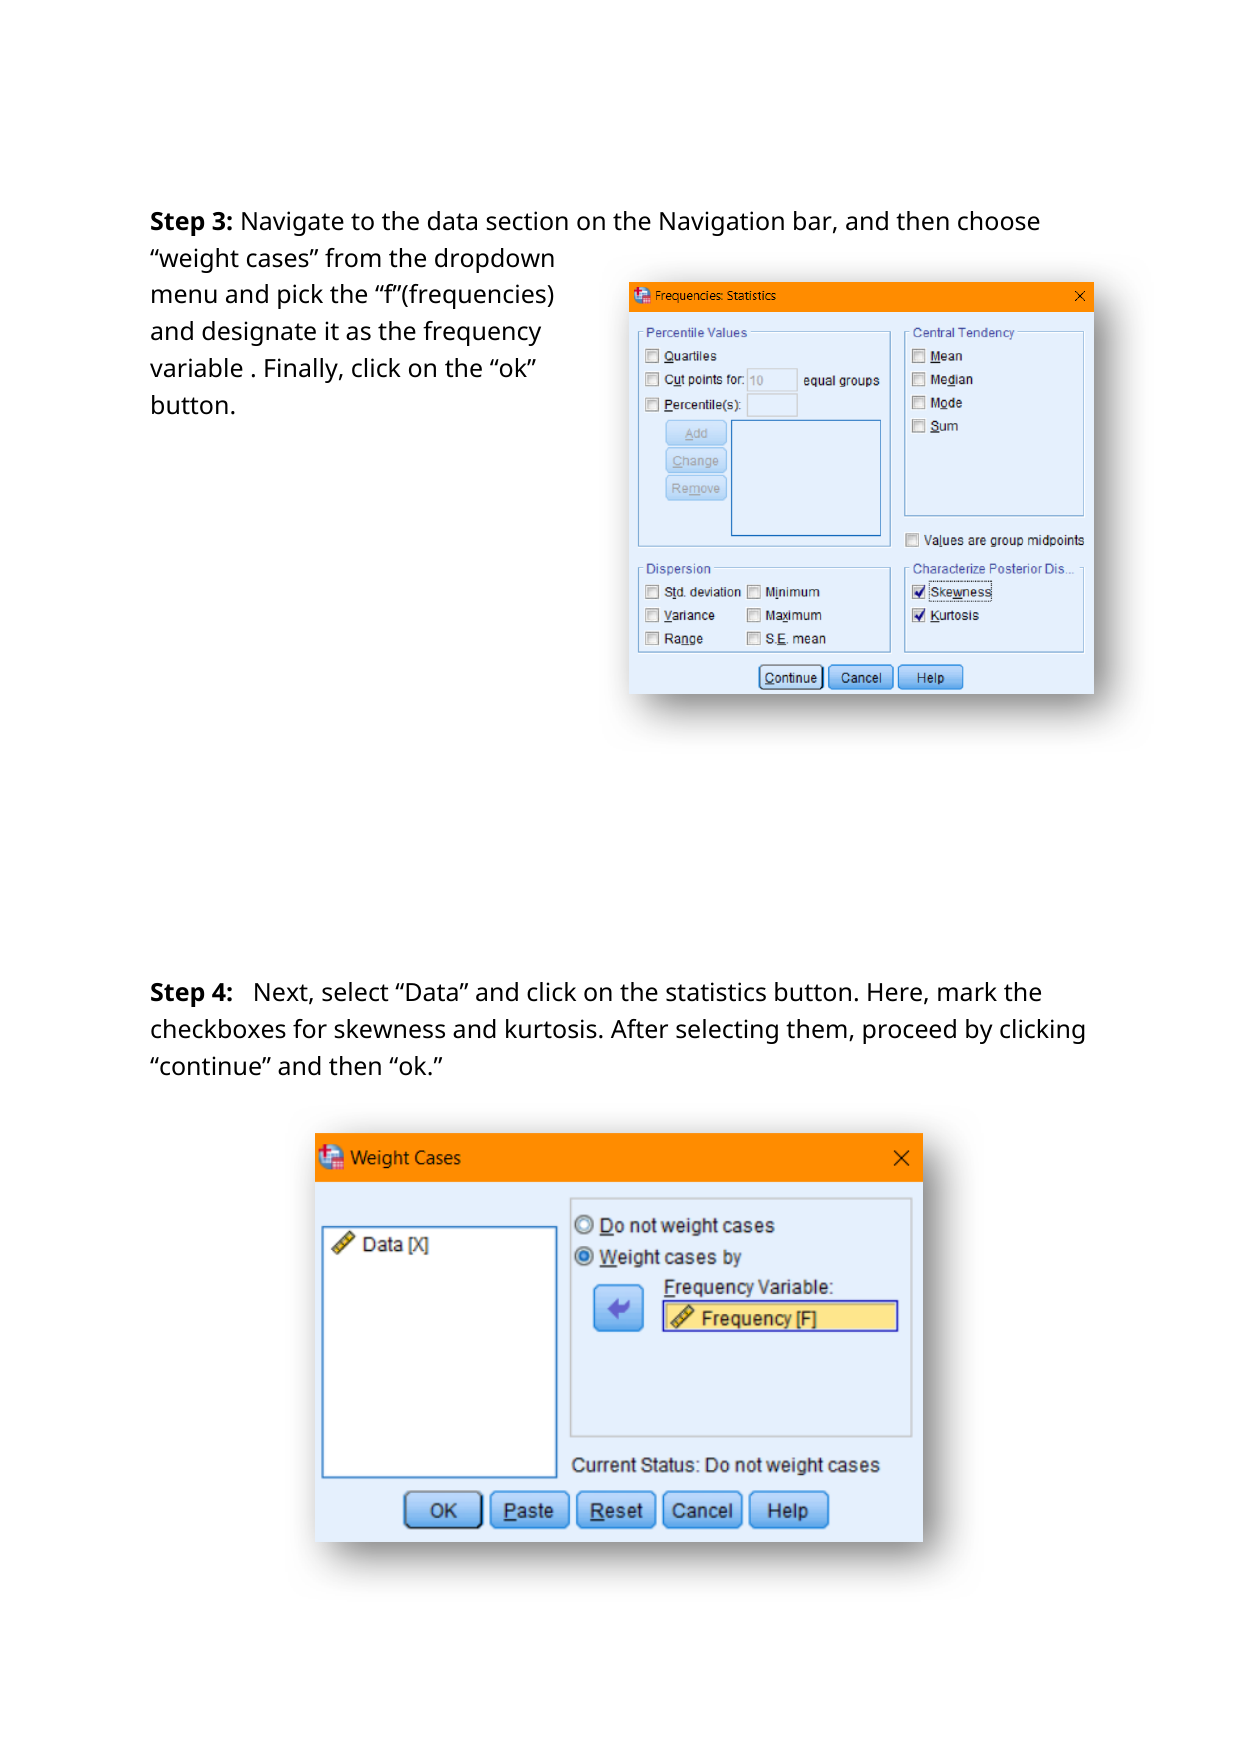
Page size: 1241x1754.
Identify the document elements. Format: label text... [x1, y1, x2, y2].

picture [315, 1133, 923, 1542]
text Step 3: Navigate to the data section on the Navigation bar, and then choose “weight cases” from the dropdown menu and pick the “f”(frequencies) and designate it as the frequency variable . Finally, click on the “ok” button. [150, 203, 1090, 421]
picture [629, 282, 1094, 694]
text Step 4: Next, select “Data” and click on the statistics button. Here, mark the checkboxes for skewness and kurtosis. After selecting them, proceed by clicking “continue” and then “ok.” [150, 975, 1090, 1083]
